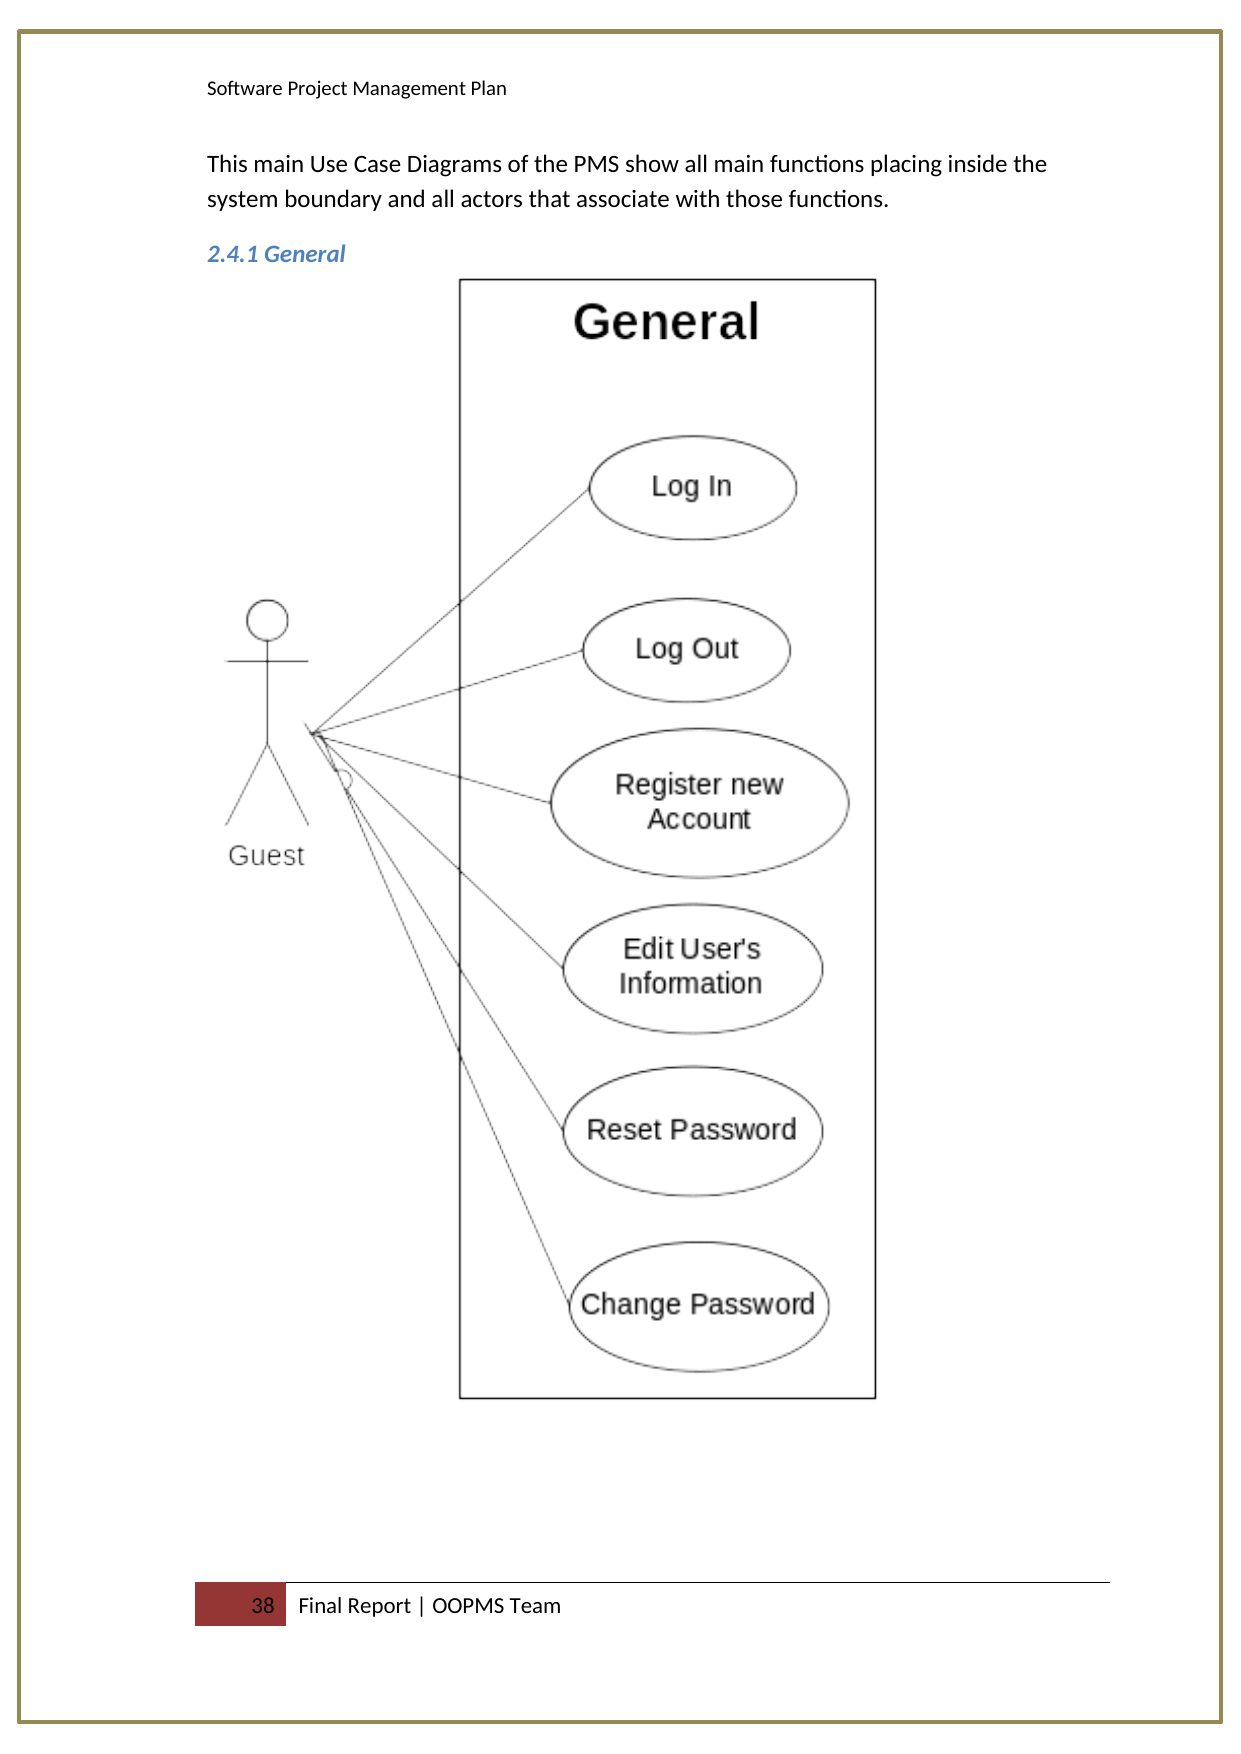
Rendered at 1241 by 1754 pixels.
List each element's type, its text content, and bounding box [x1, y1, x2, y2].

subtitle 2.4.1 General [207, 238, 1122, 269]
text This main Use Case Diagrams of the PMS show all main functions placing inside the system boundary and all actors that associate with those functions. [207, 148, 1122, 213]
